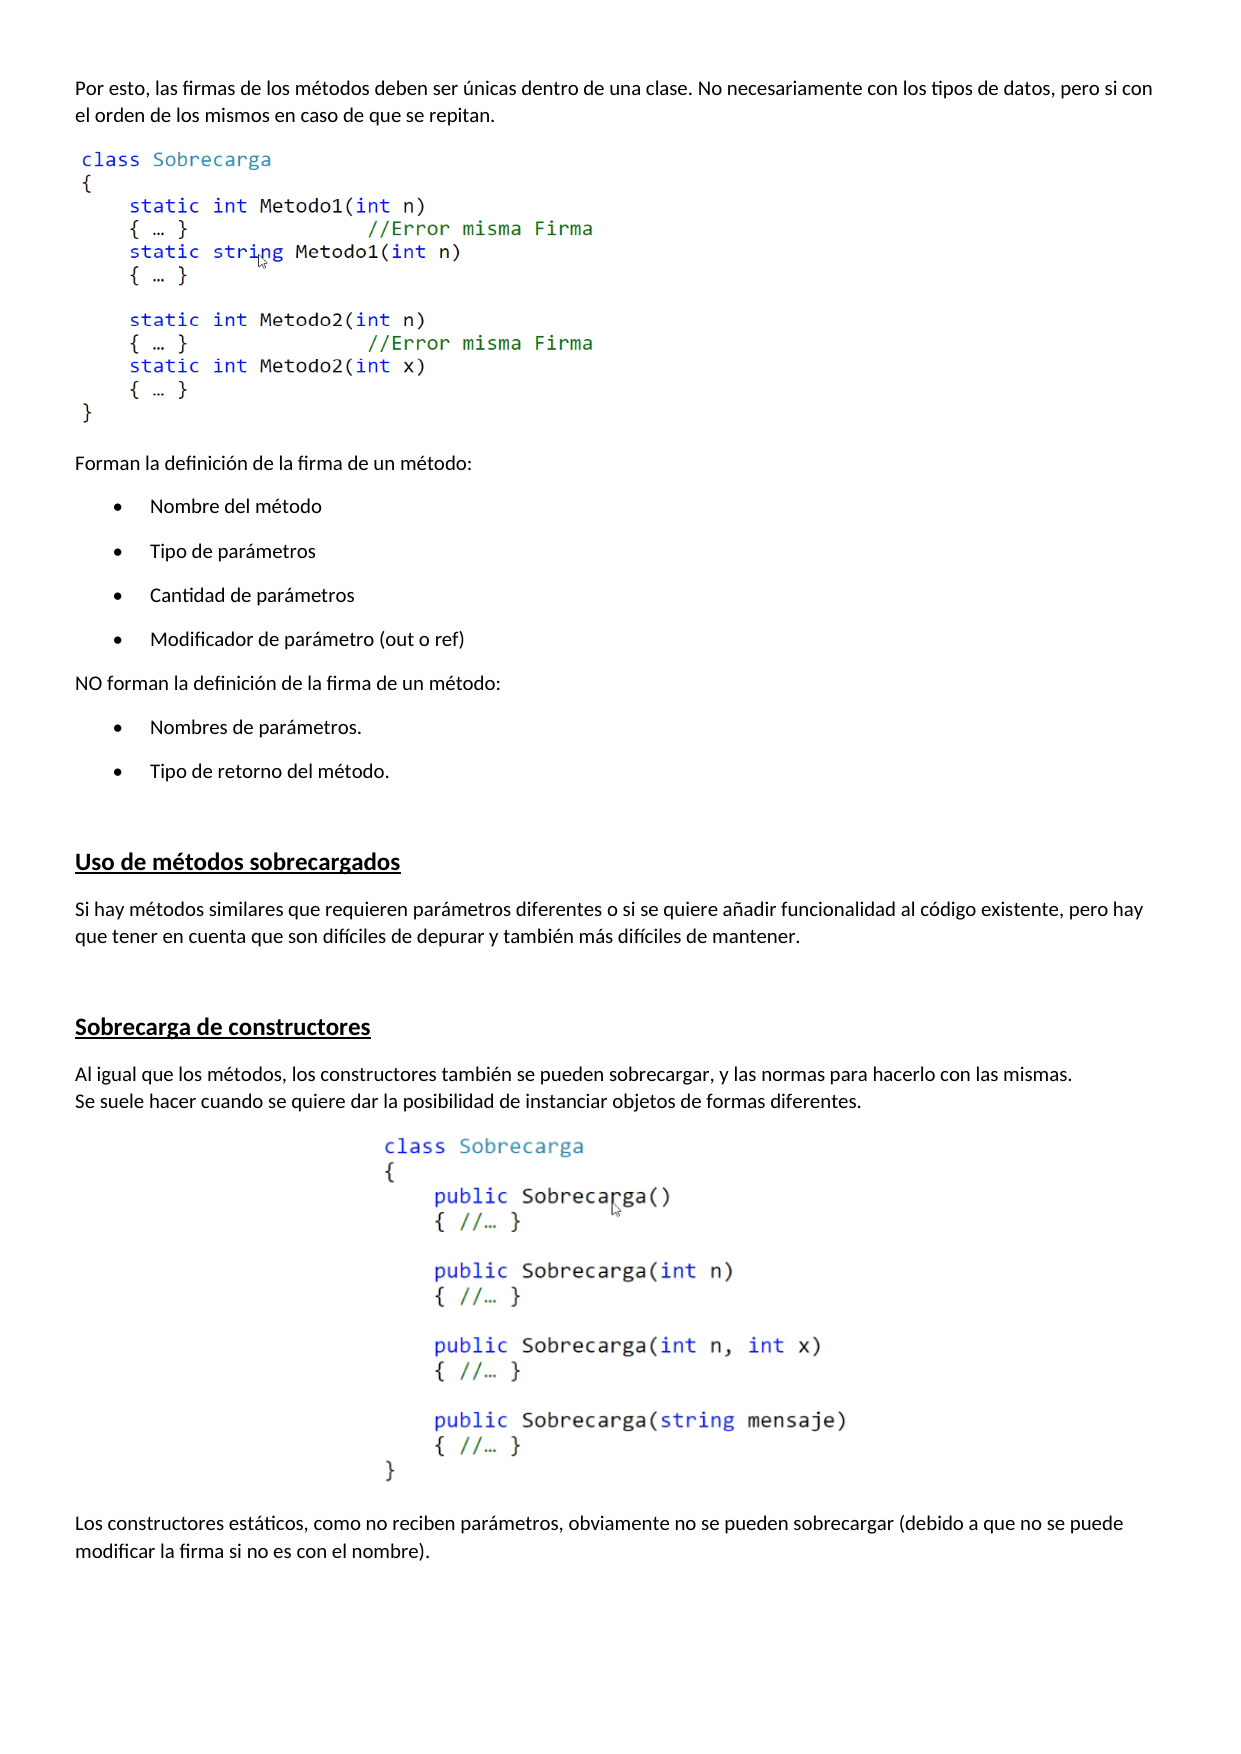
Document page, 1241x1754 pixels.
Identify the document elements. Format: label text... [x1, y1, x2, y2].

text Nota: El modificador de acceso no podrá ser de un ámbito mayor que el de la clase. [75, 1359, 1165, 1384]
list Cantidad de parámetros [112, 75, 1165, 100]
text NO forman la definición de la firma de un método: [75, 163, 1165, 188]
list Modificador de parámetro (out o ref) [112, 119, 1165, 144]
text Sobrecarga de operador [75, 1196, 1165, 1227]
picture [75, 1446, 1125, 1657]
list Tipo de retorno del método. [112, 251, 1165, 277]
text Clase 5 [75, 1136, 1165, 1177]
text Al igual que los métodos, los constructores también se pueden sobrecargar, y las normas para hacerlo con las mismas. Se suele hacer cuando se quiere dar la posibilidad de instanciar objetos de formas diferentes. [75, 554, 1165, 607]
text Uso de métodos sobrecargados [75, 339, 1165, 370]
picture [380, 625, 860, 985]
text Los constructores estáticos, como no reciben parámetros, obviamente no se pueden sobrecargar (debido a que no se puede modificar la firma si no es con el nombre). [75, 1004, 1165, 1057]
text Si hay métodos similares que requieren parámetros diferentes o si se quiere añadir funcionalidad al código existente, pero hay que tener en cuenta que son difíciles de depurar y también más difíciles de mantener. [75, 389, 1165, 442]
list Nombres de parámetros. [112, 207, 1165, 233]
text Los operadores que vamos a poder sobrecargar son los siguientes: [75, 1403, 1165, 1428]
text Sobrecarga de constructores [75, 504, 1165, 535]
text Sobrecargar un operador consiste en modificar su comportamiento cuando este se utiliza con una determinada clase, a través del formato [75, 1246, 1165, 1299]
